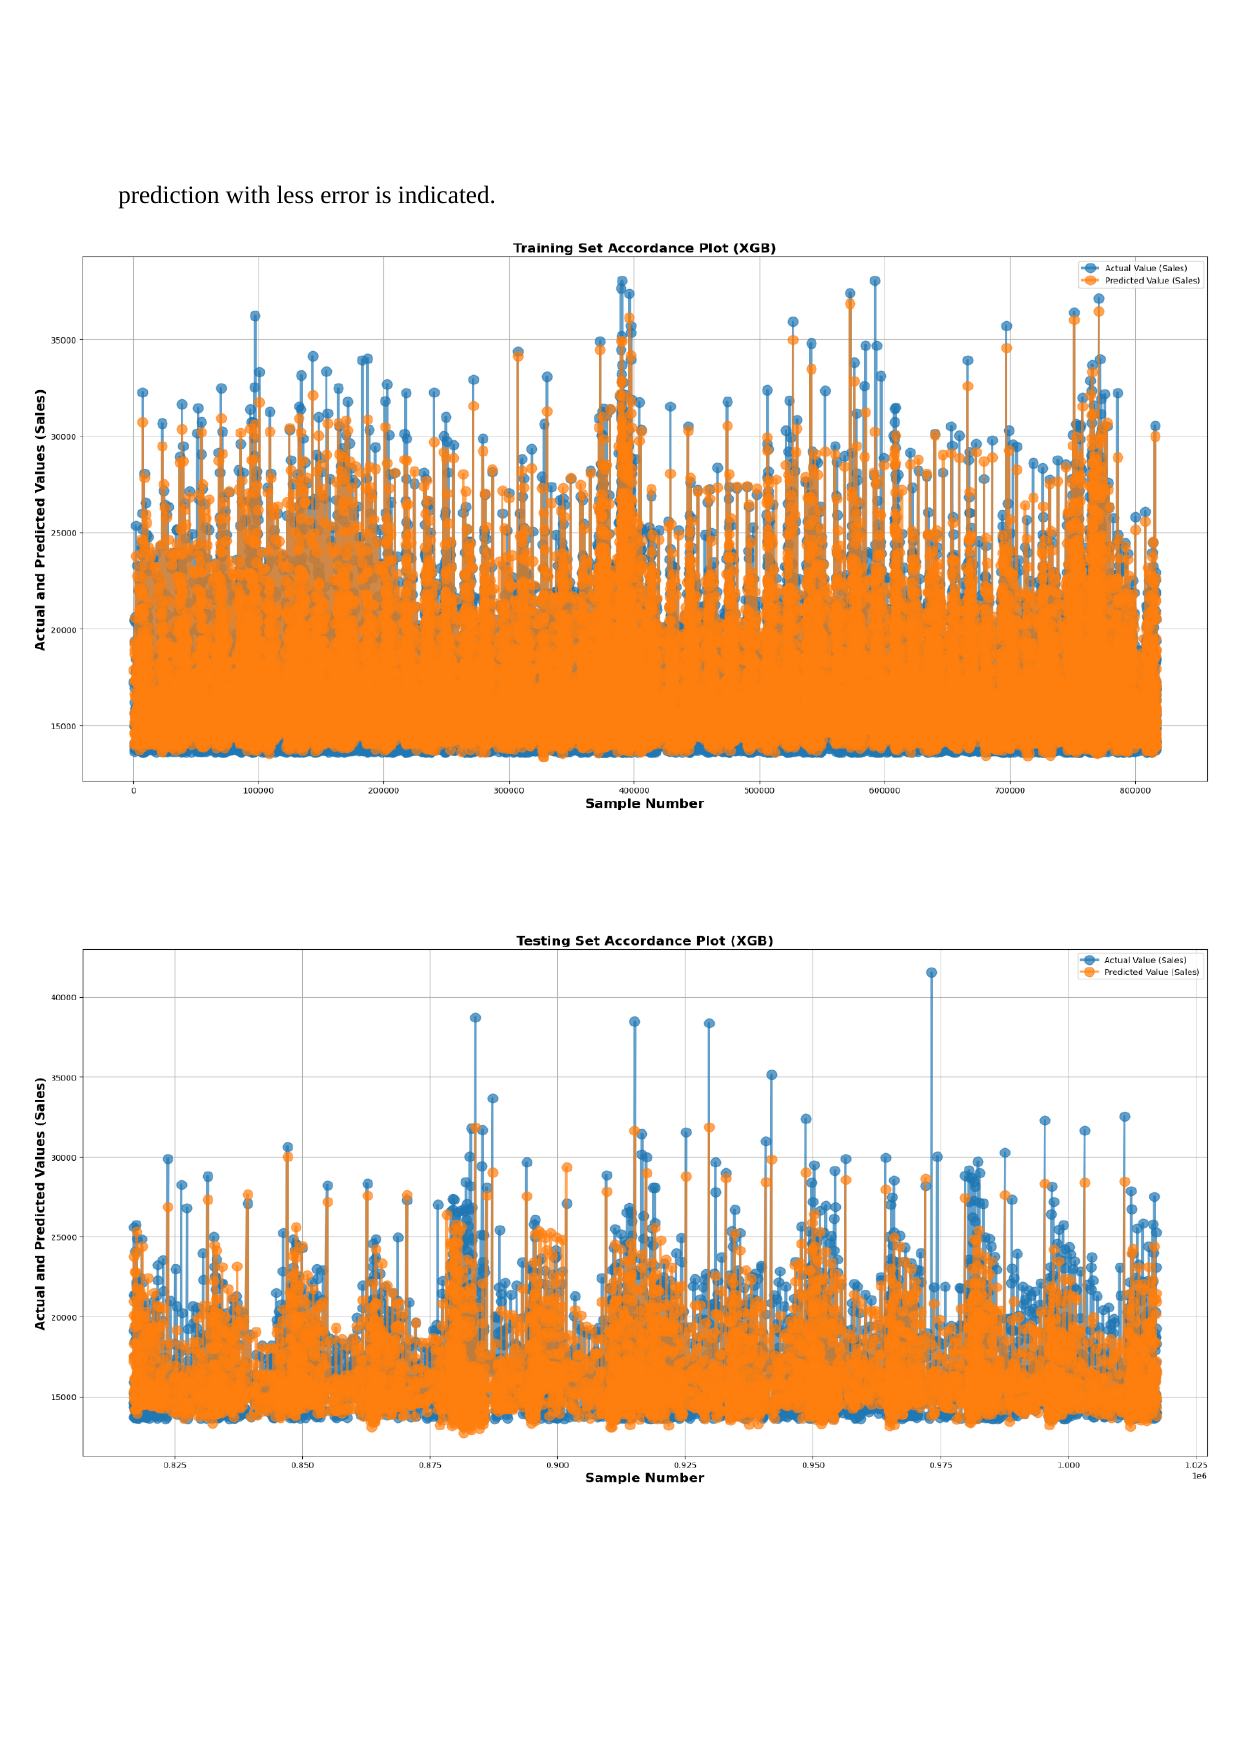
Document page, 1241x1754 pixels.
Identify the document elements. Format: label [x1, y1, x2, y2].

picture [29, 237, 1213, 815]
text [118, 150, 1122, 209]
picture [29, 931, 1213, 1489]
